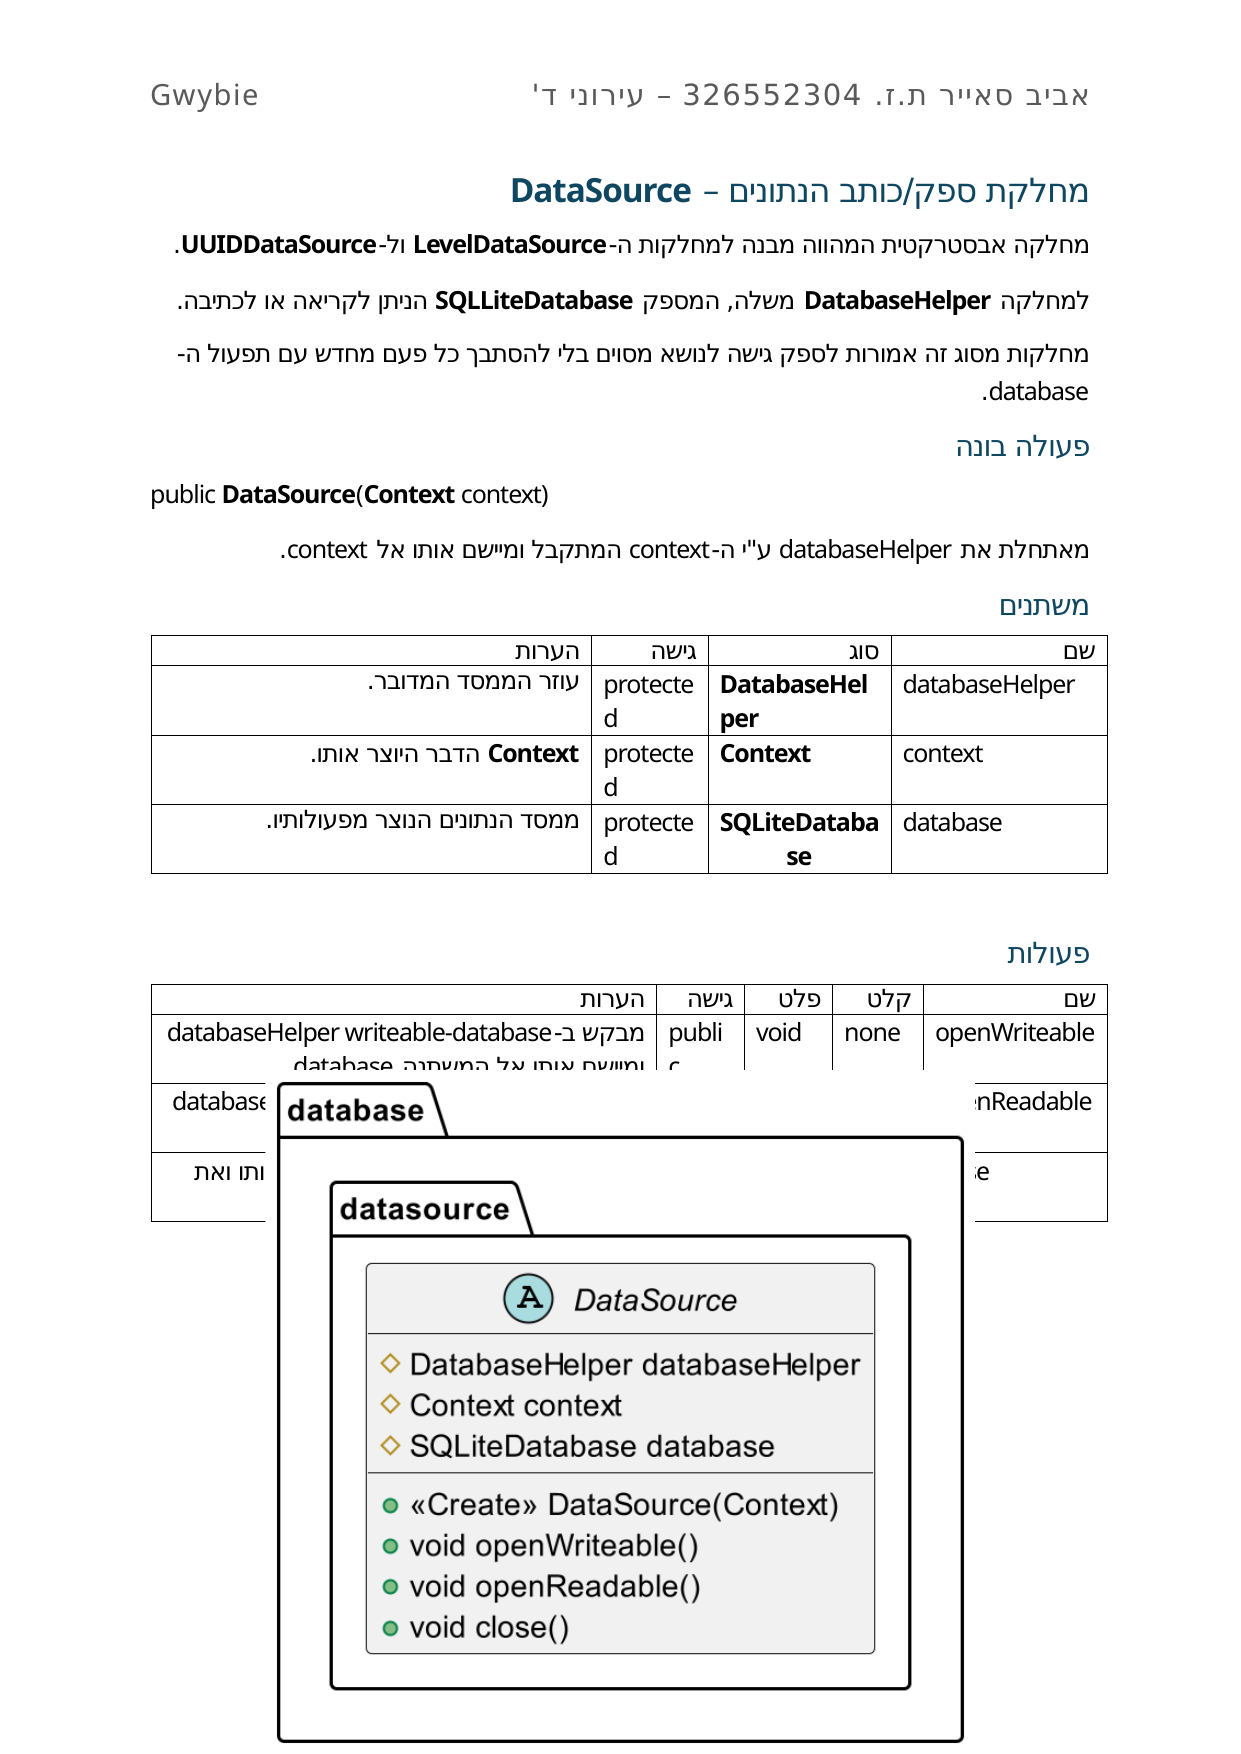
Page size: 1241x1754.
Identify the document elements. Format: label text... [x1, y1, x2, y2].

table_cell none [833, 1015, 923, 1070]
table_header פלט [745, 985, 832, 1014]
picture [265, 1070, 975, 1754]
subtitle פעולות [150, 936, 1090, 970]
text מאתחלת את databaseHelper ע"י ה-context המתקבל ומיישם אותו אל context. [150, 532, 1090, 566]
table_cell Context [709, 736, 891, 804]
table_cell DatabaseHelper [709, 666, 891, 734]
table_cell עוזר הממסד המדובר. [152, 666, 591, 734]
table_cell openWriteable [924, 1015, 1107, 1083]
text למחלקה DatabaseHelper משלה, המספק SQLLiteDatabase הניתן לקריאה או לכתיבה. [150, 283, 1090, 317]
table_header הערות [152, 985, 656, 1014]
table_cell ממסד הנתונים הנוצר מפעולותיו. [152, 805, 591, 873]
table_header שם [924, 985, 1107, 1014]
table_cell database [892, 805, 1107, 873]
table_header שם [892, 636, 1107, 665]
text מחלקות מסוג זה אמורות לספק גישה לנושא מסוים בלי להסתבך כל פעם מחדש עם תפעול ה-database. [150, 339, 1090, 407]
table_header הערות [152, 636, 591, 665]
table_header גישה [592, 636, 708, 665]
text public DataSource(Context context) [150, 476, 1090, 510]
table_cell protected [592, 666, 708, 734]
table_cell context [892, 736, 1107, 804]
table_cell SQLiteDatabase [709, 805, 891, 873]
subtitle פעולה בונה [150, 429, 1090, 463]
table_cell protected [592, 736, 708, 804]
table_header גישה [657, 985, 744, 1014]
text מחלקה אבסטרקטית המהווה מבנה למחלקות ה-LevelDataSource ול-UUIDDataSource. [150, 227, 1090, 261]
subtitle מחלקת ספק/כותב הנתונים – DataSource [150, 167, 1090, 212]
table_cell מבקש ב-databaseHelper readable-database ומיישם אותו אל המשתנה database. [152, 1084, 265, 1152]
table_cell openReadable [975, 1084, 1107, 1152]
subtitle משתנים [150, 588, 1090, 622]
table_header קלט [833, 985, 923, 1014]
table_cell void [745, 1015, 832, 1070]
table_cell databaseHelper [892, 666, 1107, 734]
table_cell protected [592, 805, 708, 873]
table_header סוג [709, 636, 891, 665]
table_cell public [657, 1015, 744, 1070]
table_cell Context הדבר היוצר אותו. [152, 736, 591, 804]
table_cell סוגר את databaseHelper, ומשחרר אותו ואת כל ממסדי הנתונים הקשורים אליו. [152, 1153, 265, 1221]
table_cell מבקש ב-databaseHelper writeable-database ומיישם אותו אל המשתנה database. [152, 1015, 656, 1083]
table_cell close [975, 1153, 1107, 1221]
